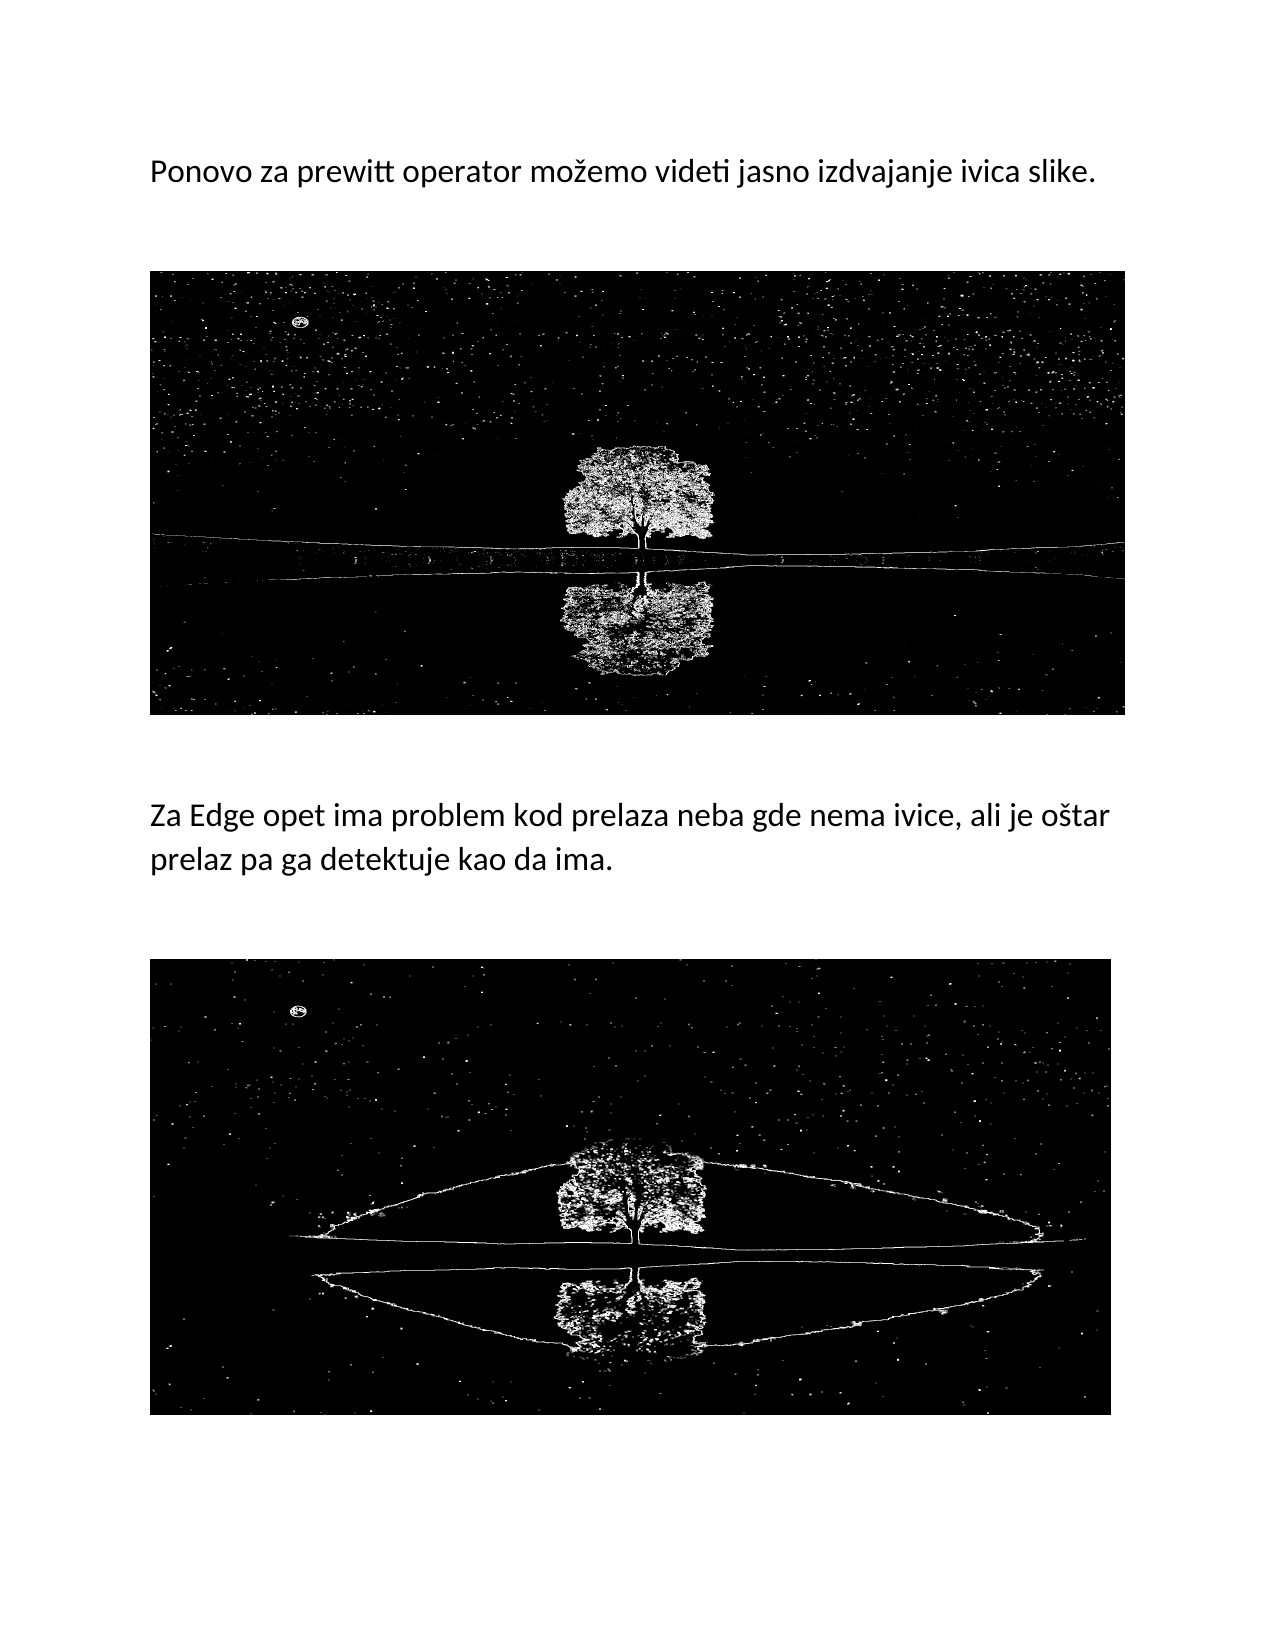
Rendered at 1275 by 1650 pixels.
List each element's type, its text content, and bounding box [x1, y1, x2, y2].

text Ponovo za prewitt operator možemo videti jasno izdvajanje ivica slike. [150, 150, 1125, 191]
picture [150, 271, 1125, 715]
picture [150, 959, 1111, 1415]
text Za Edge opet ima problem kod prelaza neba gde nema ivice, ali je oštar prelaz pa ga detektuje kao da ima. [150, 794, 1125, 879]
